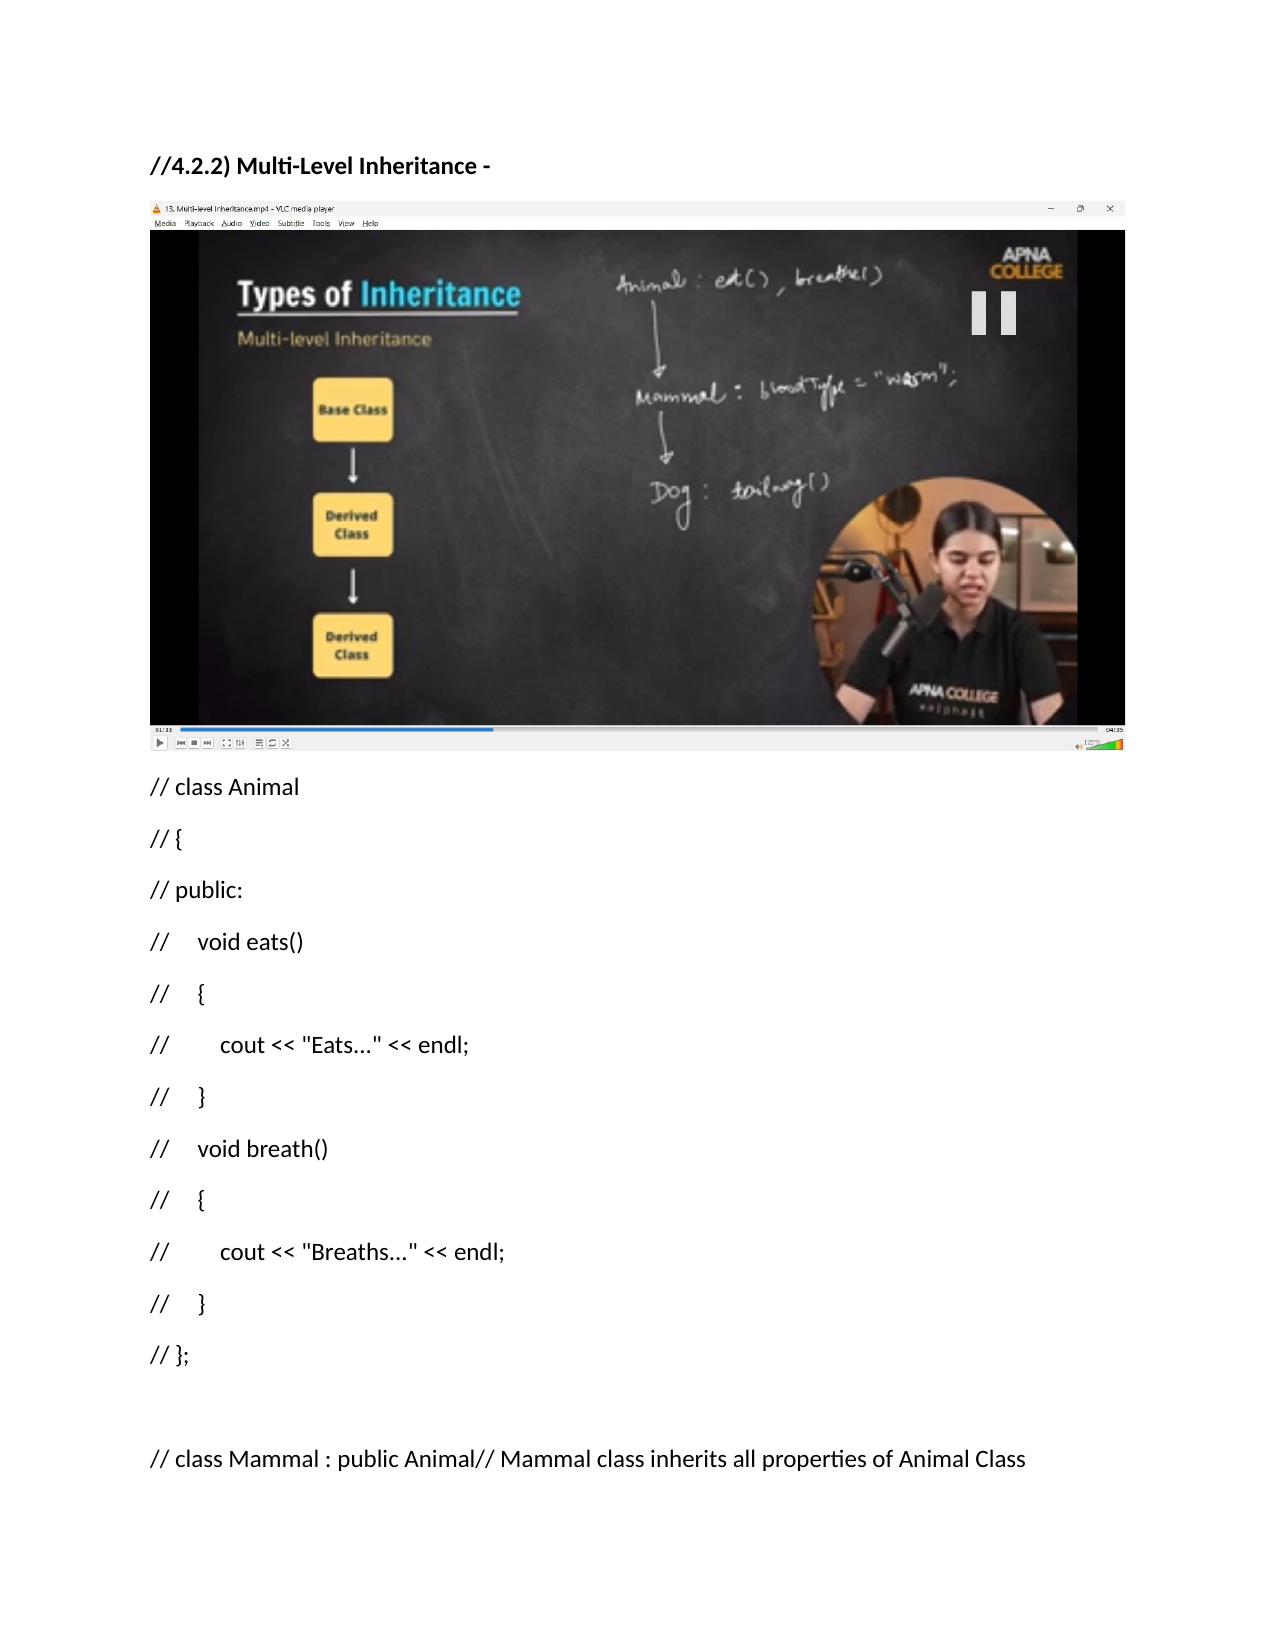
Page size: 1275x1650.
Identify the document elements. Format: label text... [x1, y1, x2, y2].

text // } [150, 1081, 1125, 1112]
text // public: [150, 874, 1125, 905]
picture [150, 201, 1125, 751]
text //4.2.2) Multi-Level Inheritance - [150, 150, 1125, 181]
text // cout << "Breaths..." << endl; [150, 1236, 1125, 1267]
text // void eats() [150, 926, 1125, 957]
text // { [150, 1184, 1125, 1215]
text // void breath() [150, 1133, 1125, 1163]
text // { [150, 978, 1125, 1008]
text // class Mammal : public Animal// Mammal class inherits all properties of Animal Class [150, 1443, 1125, 1473]
text // cout << "Eats..." << endl; [150, 1029, 1125, 1060]
text // } [150, 1288, 1125, 1318]
text // { [150, 823, 1125, 853]
text // class Animal [150, 771, 1125, 802]
text // }; [150, 1339, 1125, 1370]
